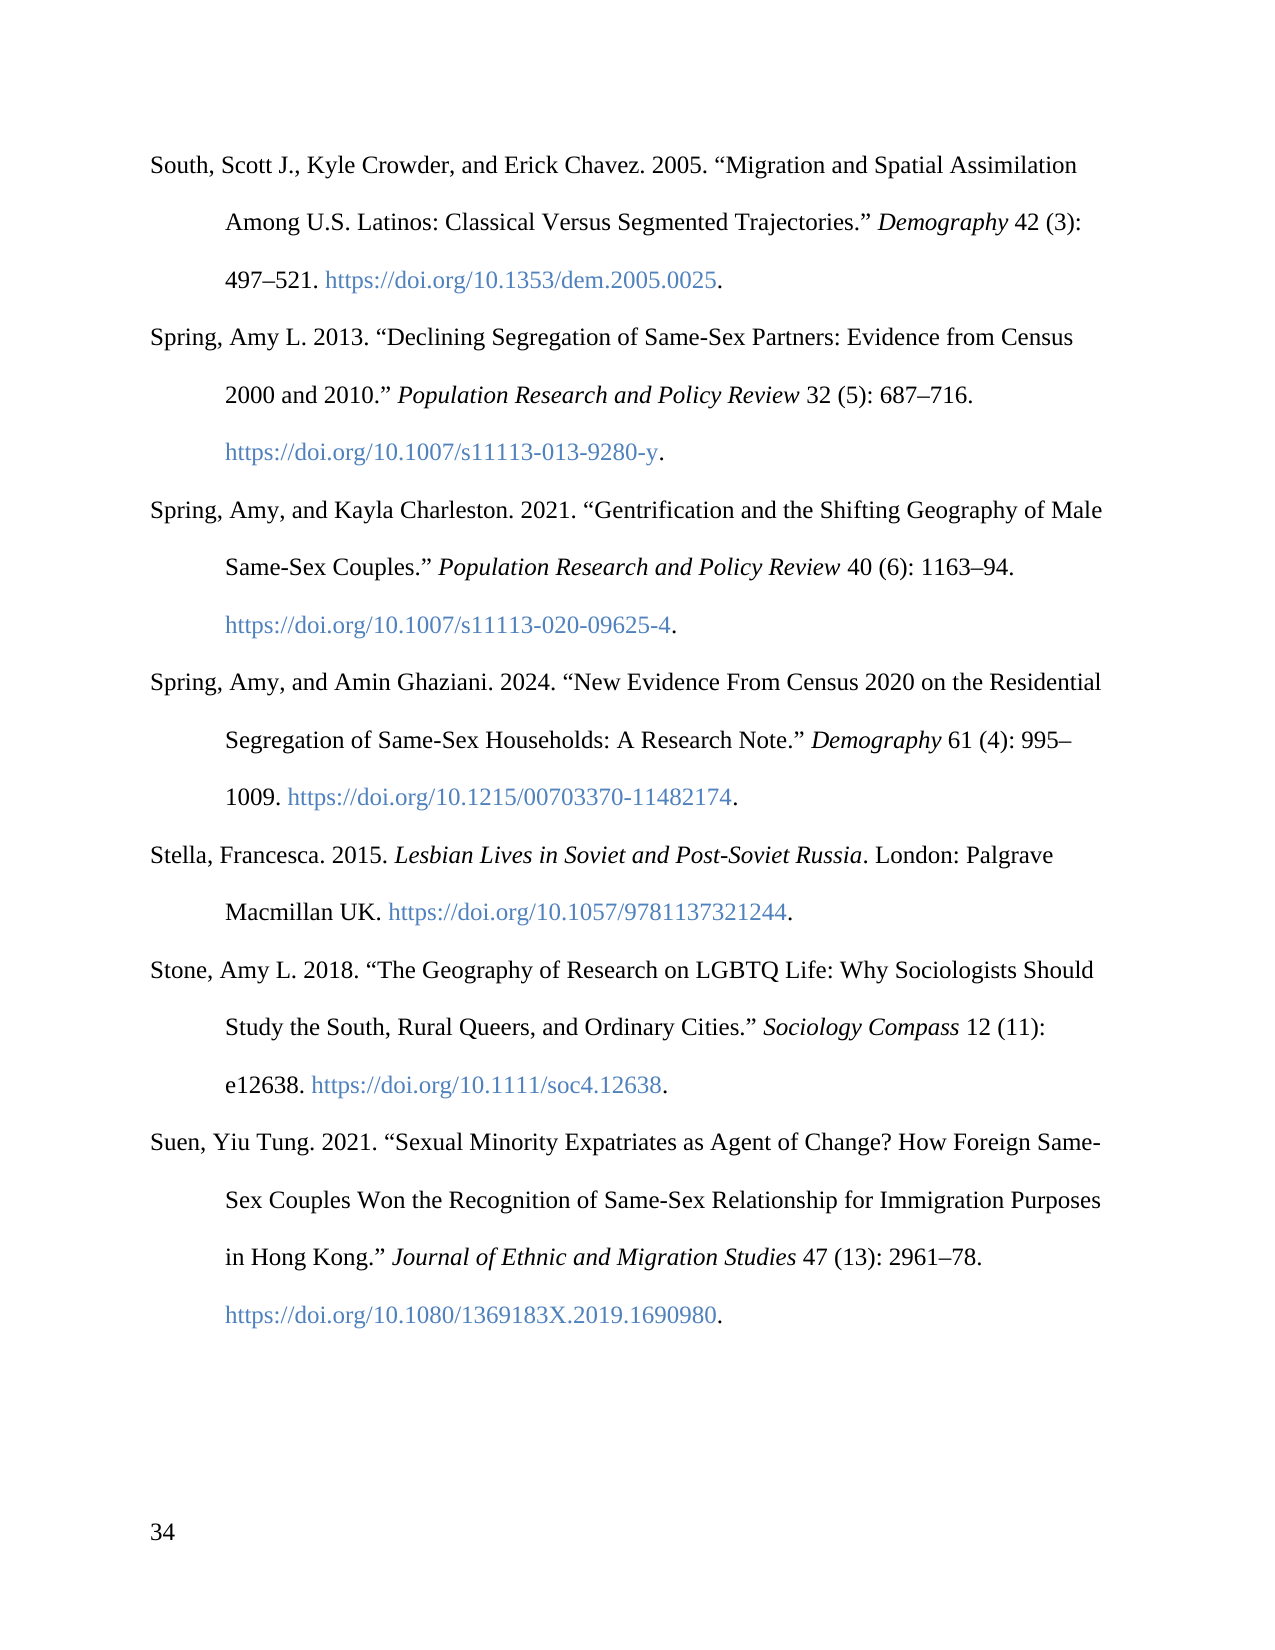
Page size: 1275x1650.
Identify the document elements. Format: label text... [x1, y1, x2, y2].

text Spring, Amy, and Kayla Charleston. 2021. “Gentrification and the Shifting Geography of Male Same-Sex Couples.” Population Research and Policy Review 40 (6): 1163–94. https://doi.org/10.1007/s11113-020-09625-4. [150, 495, 1125, 639]
text Spring, Amy L. 2013. “Declining Segregation of Same-Sex Partners: Evidence from Census 2000 and 2010.” Population Research and Policy Review 32 (5): 687–716. https://doi.org/10.1007/s11113-013-9280-y. [150, 322, 1125, 466]
text South, Scott J., Kyle Crowder, and Erick Chavez. 2005. “Migration and Spatial Assimilation Among U.S. Latinos: Classical Versus Segmented Trajectories.” Demography 42 (3): 497–521. https://doi.org/10.1353/dem.2005.0025. [150, 150, 1125, 294]
text Stone, Amy L. 2018. “The Geography of Research on LGBTQ Life: Why Sociologists Should Study the South, Rural Queers, and Ordinary Cities.” Sociology Compass 12 (11): e12638. https://doi.org/10.1111/soc4.12638. [150, 955, 1125, 1099]
text Stella, Francesca. 2015. Lesbian Lives in Soviet and Post-Soviet Russia. London: Palgrave Macmillan UK. https://doi.org/10.1057/9781137321244. [150, 840, 1125, 926]
text Spring, Amy, and Amin Ghaziani. 2024. “New Evidence From Census 2020 on the Residential Segregation of Same-Sex Households: A Research Note.” Demography 61 (4): 995–1009. https://doi.org/10.1215/00703370-11482174. [150, 667, 1125, 811]
text Suen, Yiu Tung. 2021. “Sexual Minority Expatriates as Agent of Change? How Foreign Same-Sex Couples Won the Recognition of Same-Sex Relationship for Immigration Purposes in Hong Kong.” Journal of Ethnic and Migration Studies 47 (13): 2961–78. https://doi.org/10.1080/1369183X.2019.1690980. [150, 1127, 1125, 1329]
